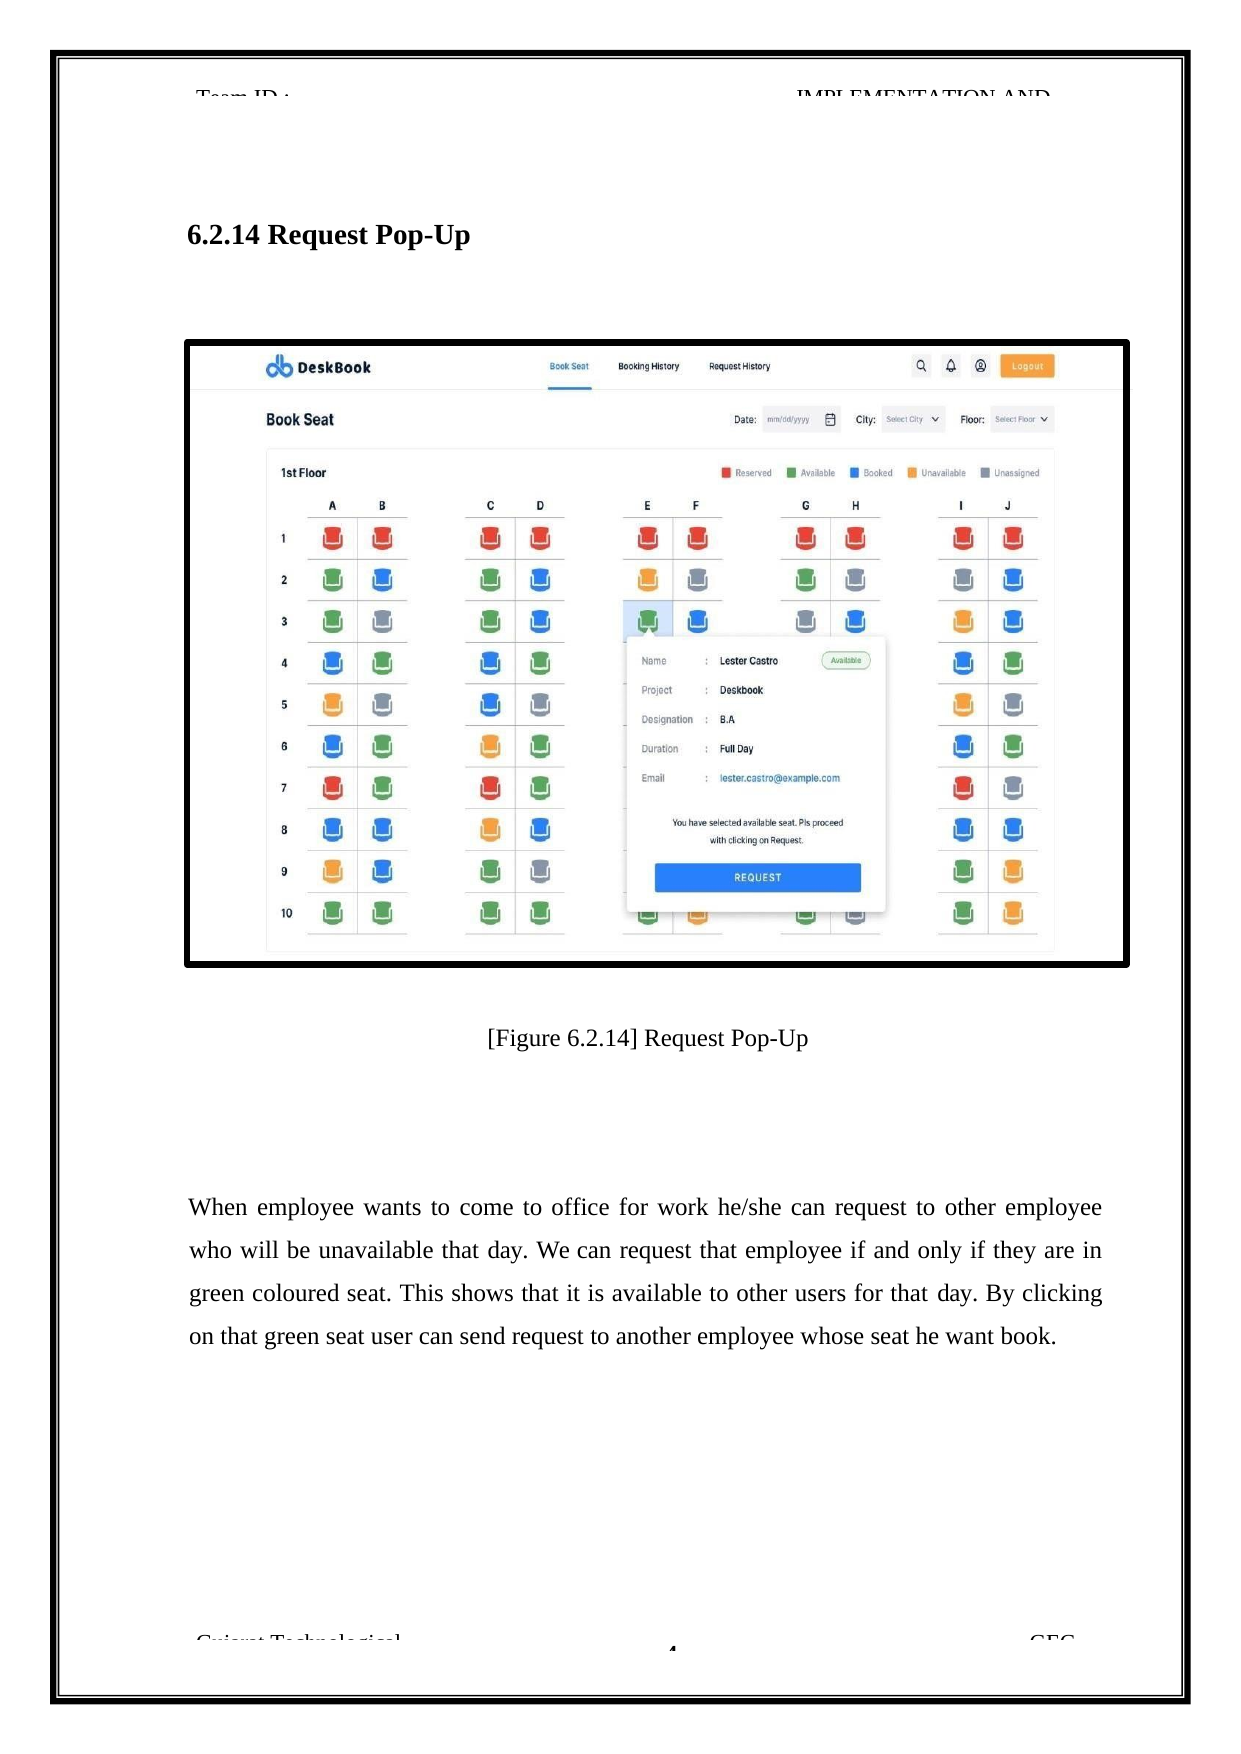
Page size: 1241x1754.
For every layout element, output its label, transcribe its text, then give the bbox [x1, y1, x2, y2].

subtitle Request Pop-Up [187, 217, 1169, 251]
text [Figure 6.2.14] Request Pop-Up [227, 1023, 1068, 1052]
text When employee wants to come to office for work he/she can request to other employee who will be unavailable that day. We can request that employee if and only if they are in green coloured seat. This shows that it is available to other users for that day. By clicking on that green seat user can send request to another employee whose seat he want book. [188, 1192, 1103, 1350]
picture [190, 346, 1123, 956]
